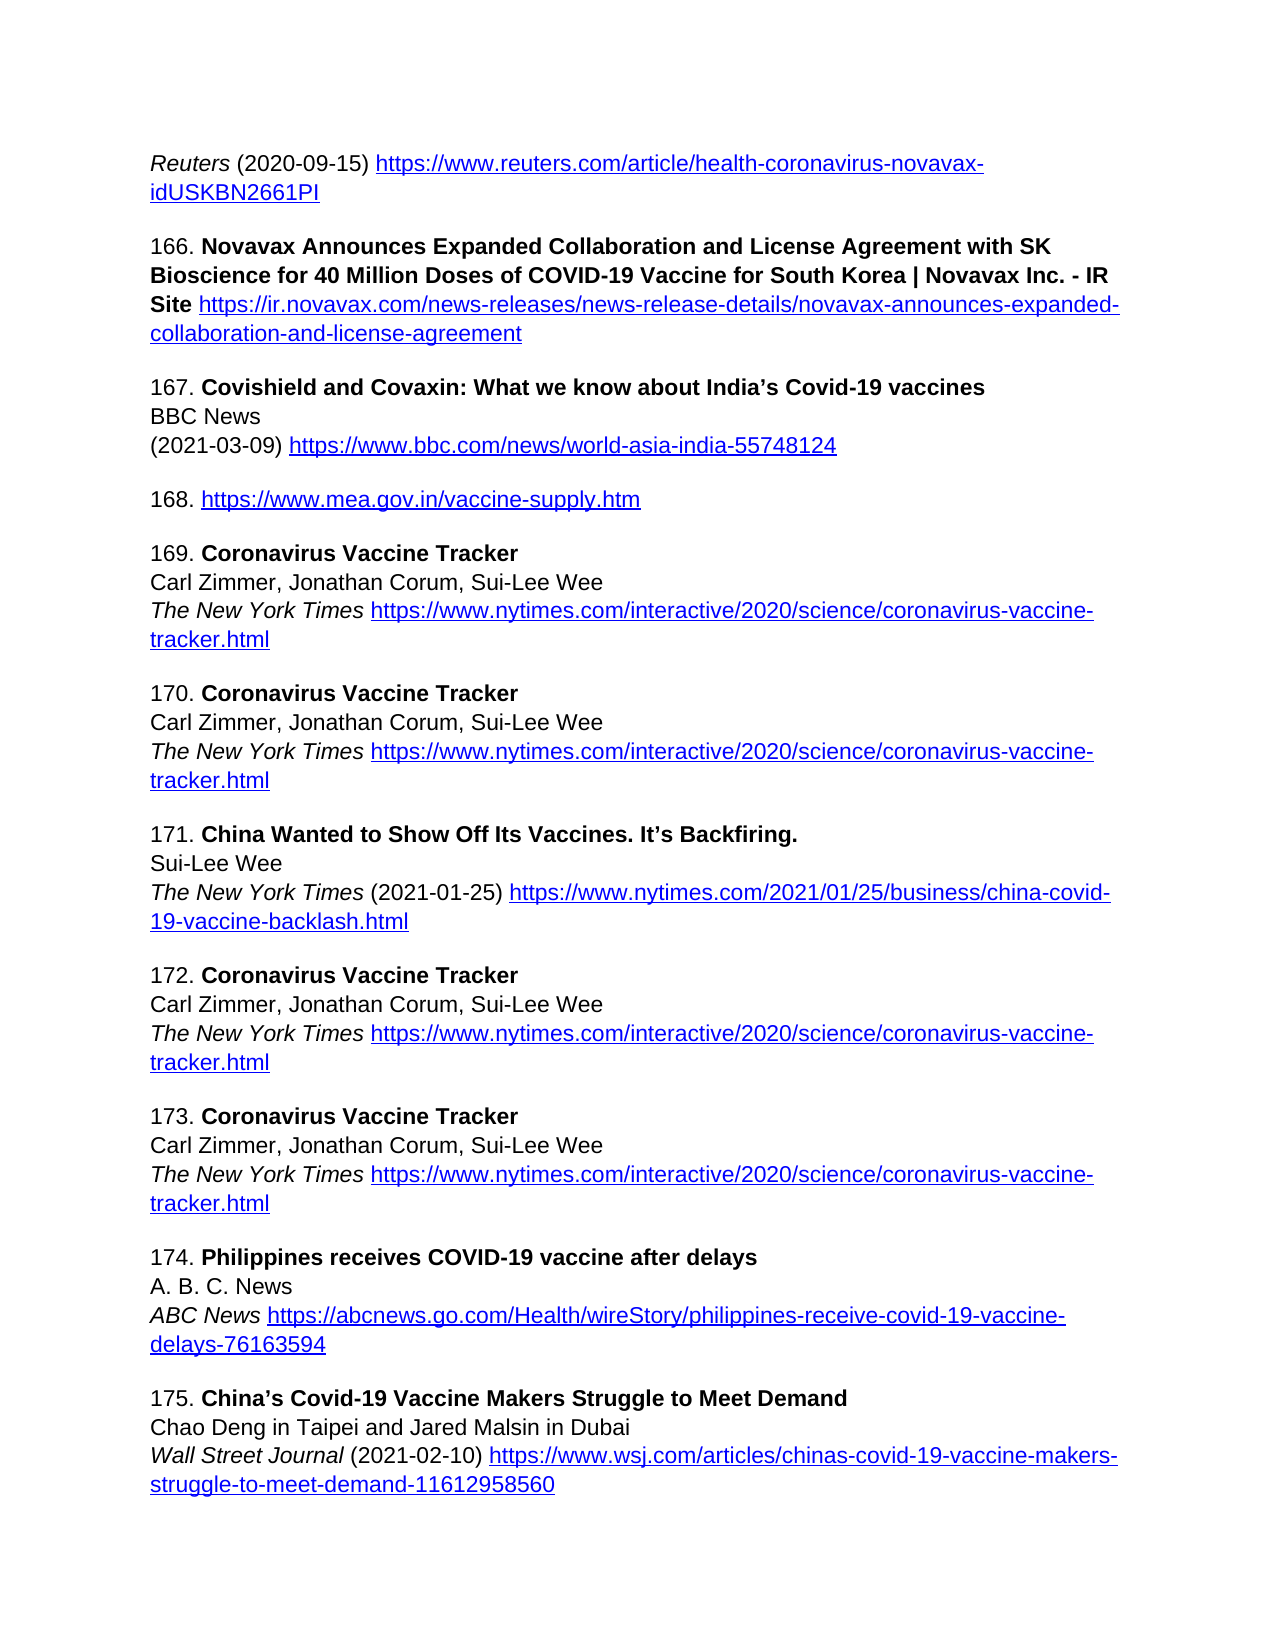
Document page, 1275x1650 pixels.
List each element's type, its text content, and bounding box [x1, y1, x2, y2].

text 174. Philippines receives COVID-19 vaccine after delays A. B. C. News ABC News https://abcnews.go.com/Health/wireStory/philippines-receive-covid-19-vaccine-delays-76163594 [150, 1244, 1125, 1357]
text 169. Coronavirus Vaccine Tracker Carl Zimmer, Jonathan Corum, Sui-Lee Wee The New York Times https://www.nytimes.com/interactive/2020/science/coronavirus-vaccine-tracker.html [150, 539, 1125, 653]
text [150, 150, 1125, 205]
text 171. China Wanted to Show Off Its Vaccines. It’s Backfiring. Sui-Lee Wee The New York Times (2021-01-25) https://www.nytimes.com/2021/01/25/business/china-covid-19-vaccine-backlash.html [150, 821, 1125, 934]
text 175. China’s Covid-19 Vaccine Makers Struggle to Meet Demand Chao Deng in Taipei and Jared Malsin in Dubai Wall Street Journal (2021-02-10) https://www.wsj.com/articles/chinas-covid-19-vaccine-makers-struggle-to-meet-demand-11612958560 [150, 1384, 1125, 1498]
text 172. Coronavirus Vaccine Tracker Carl Zimmer, Jonathan Corum, Sui-Lee Wee The New York Times https://www.nytimes.com/interactive/2020/science/coronavirus-vaccine-tracker.html [150, 962, 1125, 1075]
text 173. Coronavirus Vaccine Tracker Carl Zimmer, Jonathan Corum, Sui-Lee Wee The New York Times https://www.nytimes.com/interactive/2020/science/coronavirus-vaccine-tracker.html [150, 1103, 1125, 1216]
text 166. Novavax Announces Expanded Collaboration and License Agreement with SK Bioscience for 40 Million Doses of COVID-19 Vaccine for South Korea | Novavax Inc. - IR Site https://ir.novavax.com/news-releases/news-release-details/novavax-announces-expanded-collaboration-and-license-agreement [150, 233, 1125, 346]
text 168. https://www.mea.gov.in/vaccine-supply.htm [150, 486, 1125, 512]
text 167. Covishield and Covaxin: What we know about India’s Covid-19 vaccines BBC News (2021-03-09) https://www.bbc.com/news/world-asia-india-55748124 [150, 374, 1125, 458]
text 170. Coronavirus Vaccine Tracker Carl Zimmer, Jonathan Corum, Sui-Lee Wee The New York Times https://www.nytimes.com/interactive/2020/science/coronavirus-vaccine-tracker.html [150, 680, 1125, 794]
